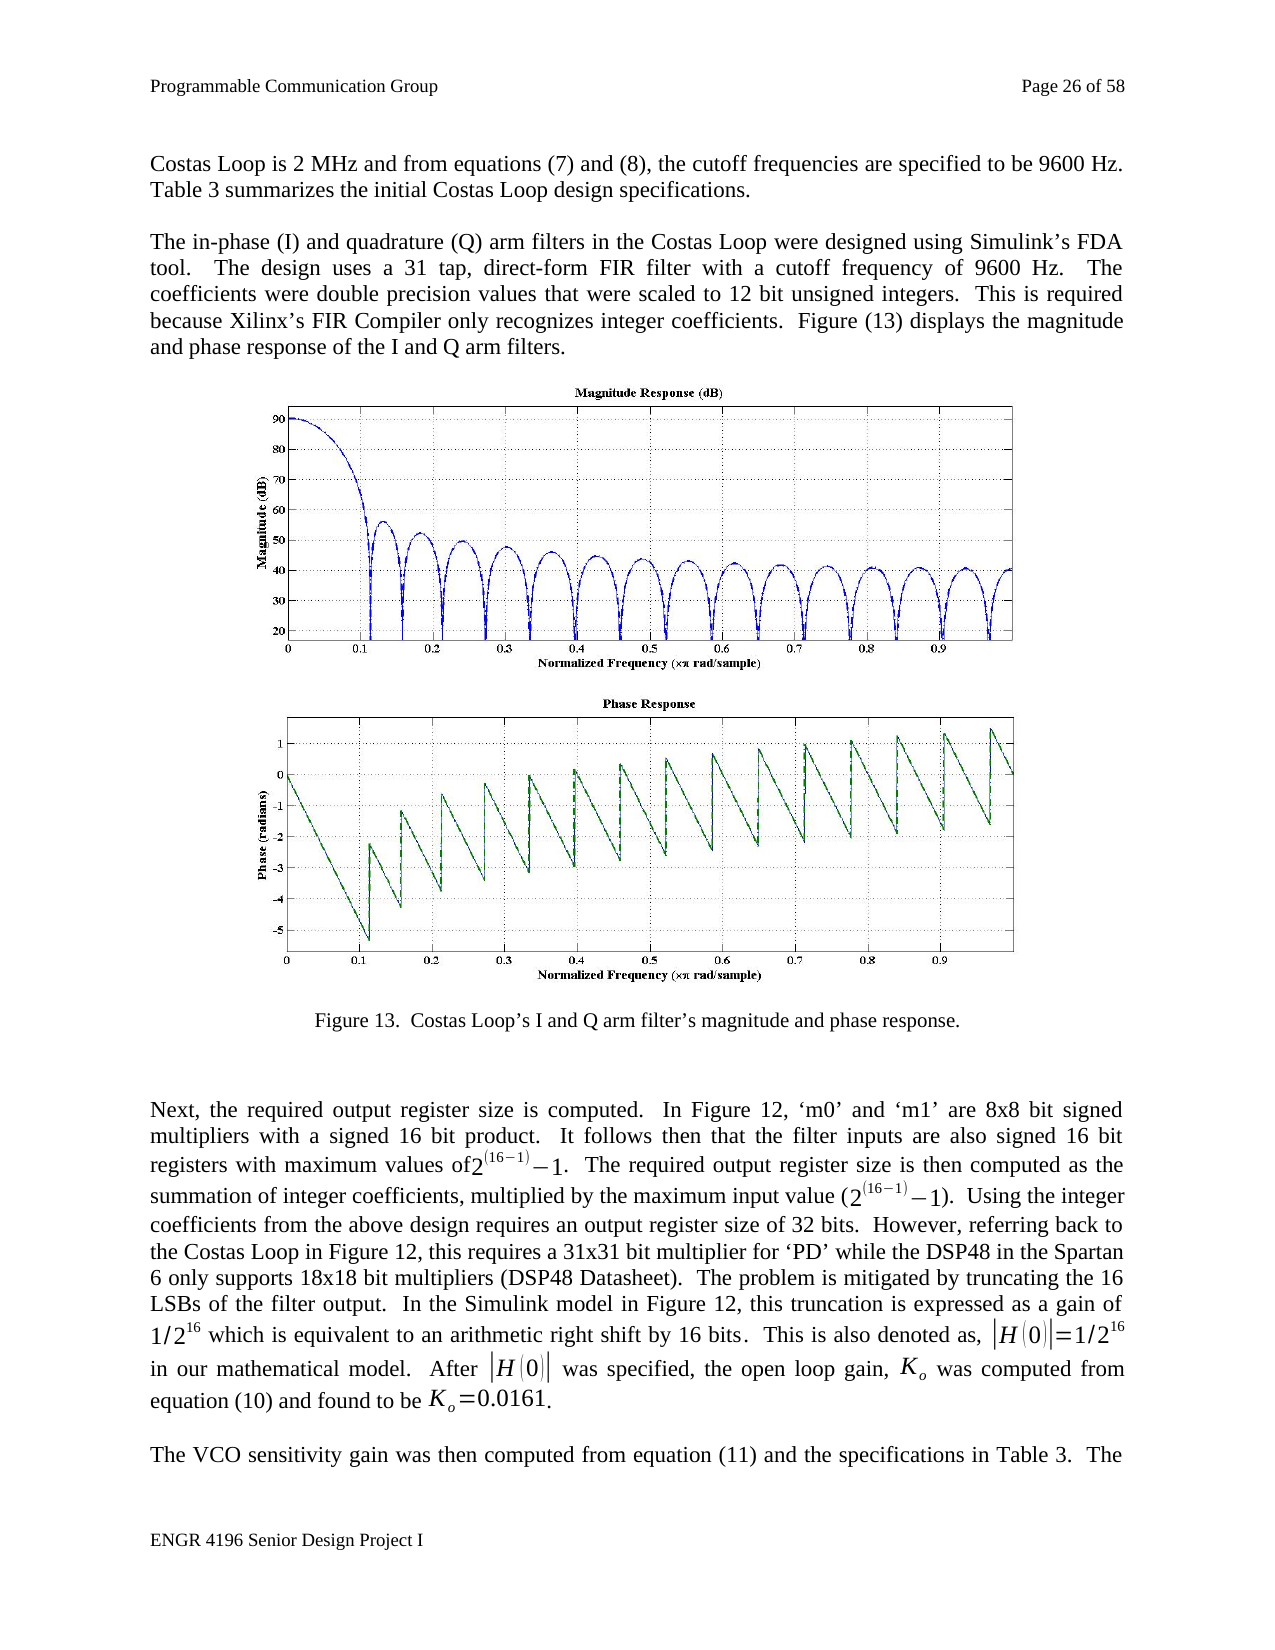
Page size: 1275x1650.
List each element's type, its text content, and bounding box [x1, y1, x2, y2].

text The in-phase (I) and quadrature (Q) arm filters in the Costas Loop were designed using Simulink’s FDA tool. The design uses a 31 tap, direct-form FIR filter with a cutoff frequency of 9600 Hz. The coefficients were double precision values that were scaled to 12 bit unsigned integers. This is required because Xilinx’s FIR Compiler only recognizes integer coefficients. Figure (13) displays the magnitude and phase response of the I and Q arm filters. [150, 228, 1125, 359]
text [150, 1441, 1125, 1468]
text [150, 150, 1125, 203]
text Figure 13. Costas Loop’s I and Q arm filter’s magnitude and phase response. [150, 1008, 1125, 1032]
text Next, the required output register size is computed. In Figure 12, ‘m0’ and ‘m1’ are 8x8 bit signed multipliers with a signed 16 bit product. It follows then that the filter inputs are also signed 16 bit registers with maximum values of. The required output register size is then computed as the summation of integer coefficients, multiplied by the maximum input value (). Using the integer coefficients from the above design requires an output register size of 32 bits. However, referring back to the Costas Loop in Figure 12, this requires a 31x31 bit multiplier for ‘PD’ while the DSP48 in the Spartan 6 only supports 18x18 bit multipliers (DSP48 Datasheet). The problem is mitigated by truncating the 16 LSBs of the filter output. In the Simulink model in Figure 12, this truncation is expressed as a gain of which is equivalent to an arithmetic right shift by 16 bits. This is also denoted as, in our mathematical model. After was specified, the open loop gain, was computed from equation (10) and found to be . [150, 1096, 1125, 1416]
picture [253, 384, 1022, 671]
picture [253, 695, 1022, 983]
